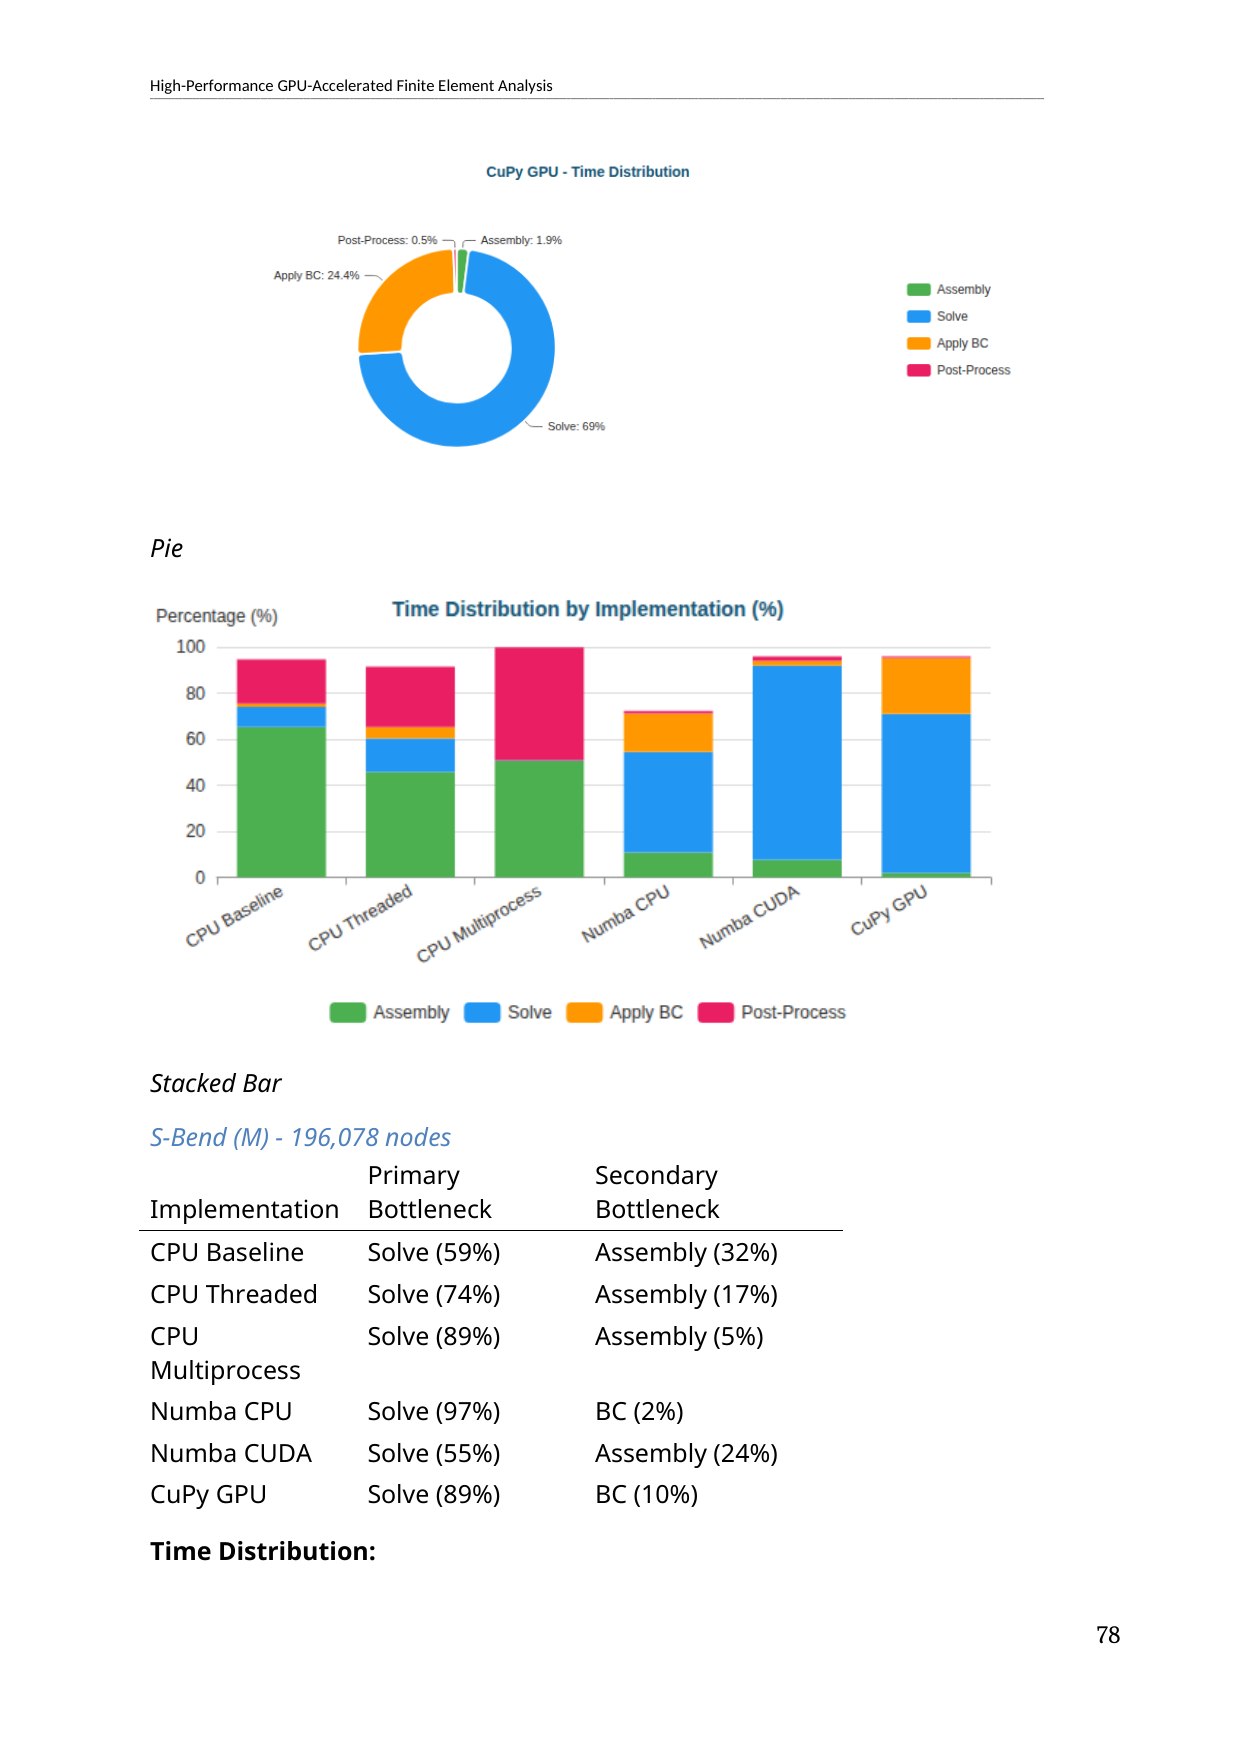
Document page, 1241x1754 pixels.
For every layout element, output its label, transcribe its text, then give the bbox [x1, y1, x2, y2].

text Stacked Bar [150, 1065, 1120, 1099]
picture [150, 577, 1025, 1045]
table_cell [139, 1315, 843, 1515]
subtitle S-Bend (M) - 196,078 nodes [150, 1120, 1120, 1154]
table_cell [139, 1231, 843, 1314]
text Pie [150, 531, 1120, 565]
text Time Distribution: [150, 1533, 1120, 1568]
picture [150, 150, 1025, 511]
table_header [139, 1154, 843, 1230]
